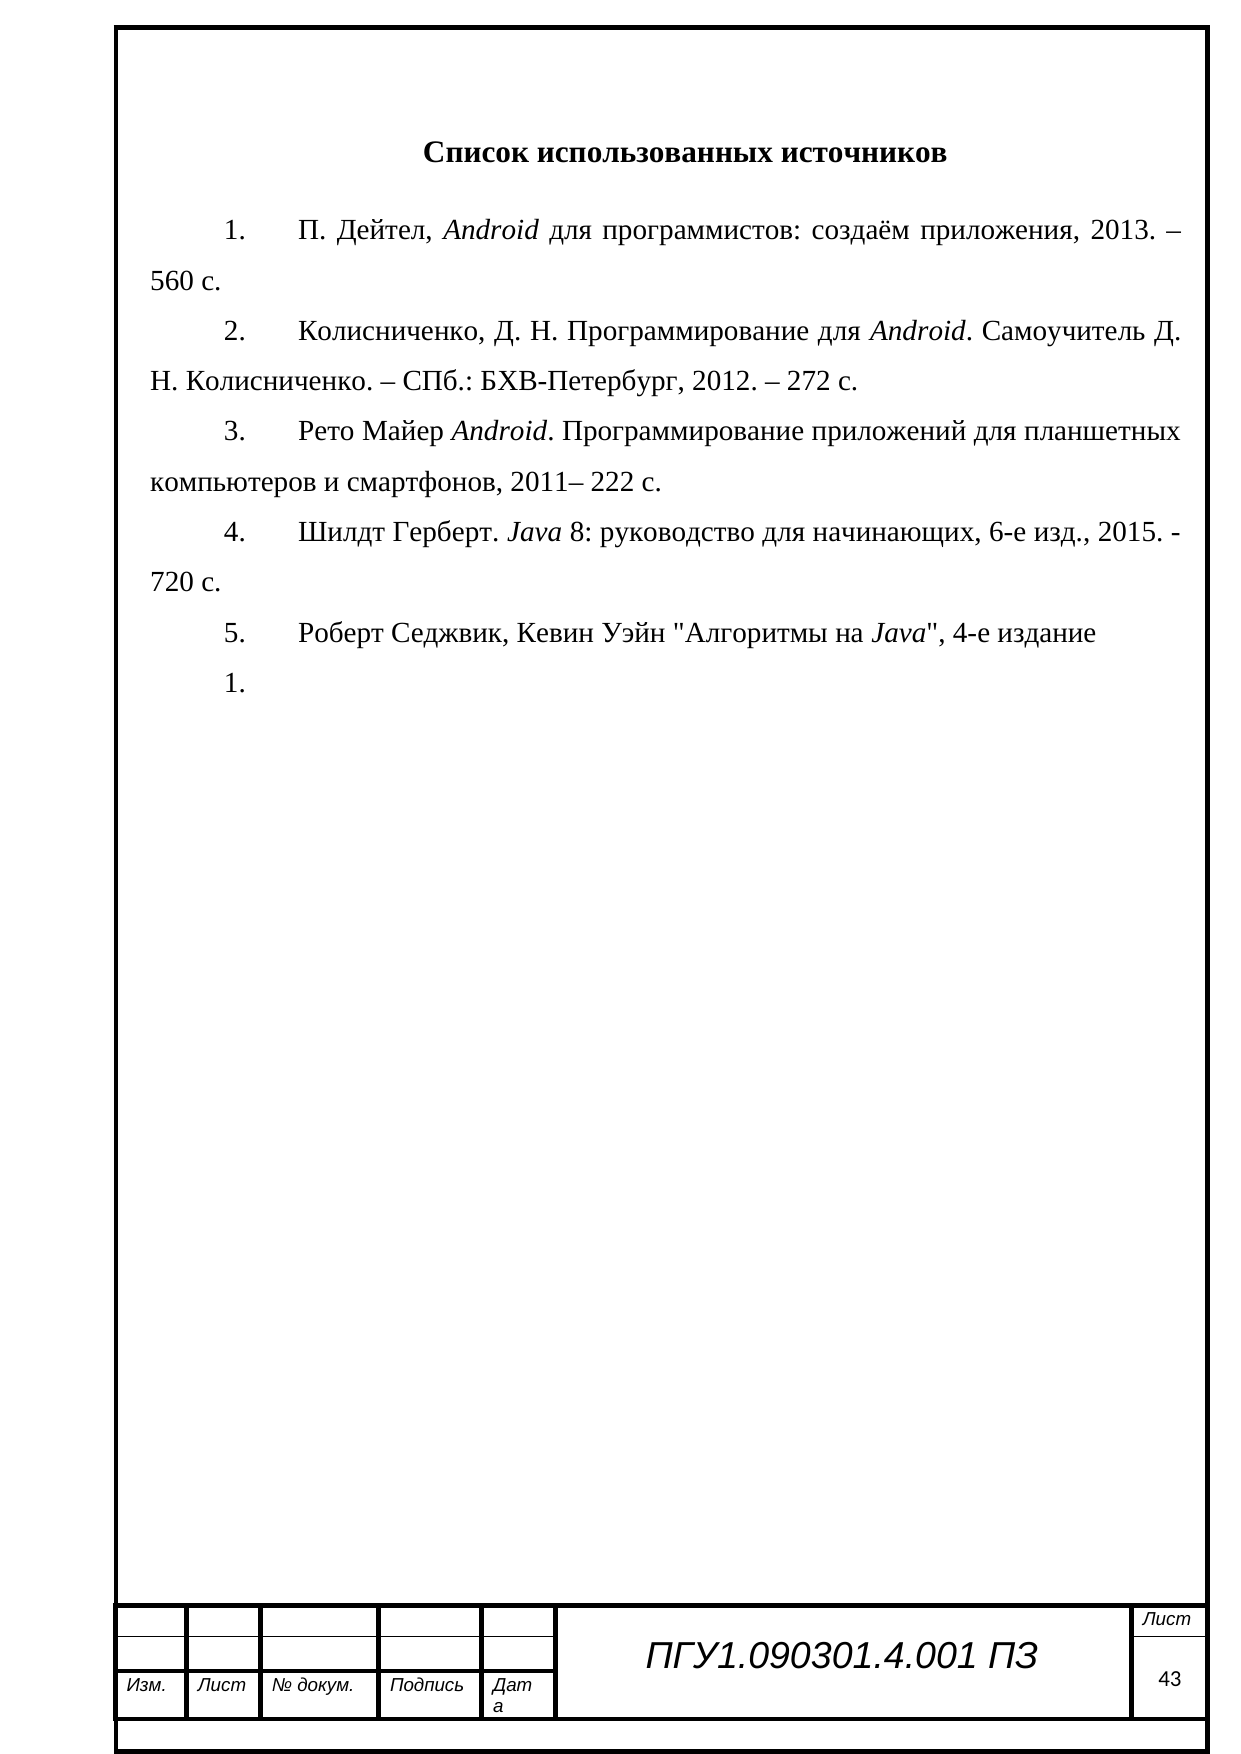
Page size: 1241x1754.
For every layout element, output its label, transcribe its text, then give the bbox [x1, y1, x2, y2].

list Колисниченко, Д. Н. Программирование для Android. Самоучитель Д. Н. Колисниченко. – СПб.: БХВ-Петербург, 2012. – 272 с. [150, 313, 1181, 397]
list Роберт Седжвик, Кевин Уэйн "Алгоритмы на Java", 4-е издание [150, 615, 1181, 648]
list Рето Майер Android. Программирование приложений для планшетных компьютеров и смартфонов, 2011– 222 с. [150, 413, 1181, 497]
subtitle Список использованных источников [118, 133, 1178, 169]
list П. Дейтел, Android для программистов: создаём приложения, 2013. – 560 с. [150, 212, 1181, 296]
list Шилдт Герберт. Java 8: руководство для начинающих, 6-е изд., 2015. - 720 с. [150, 514, 1181, 598]
